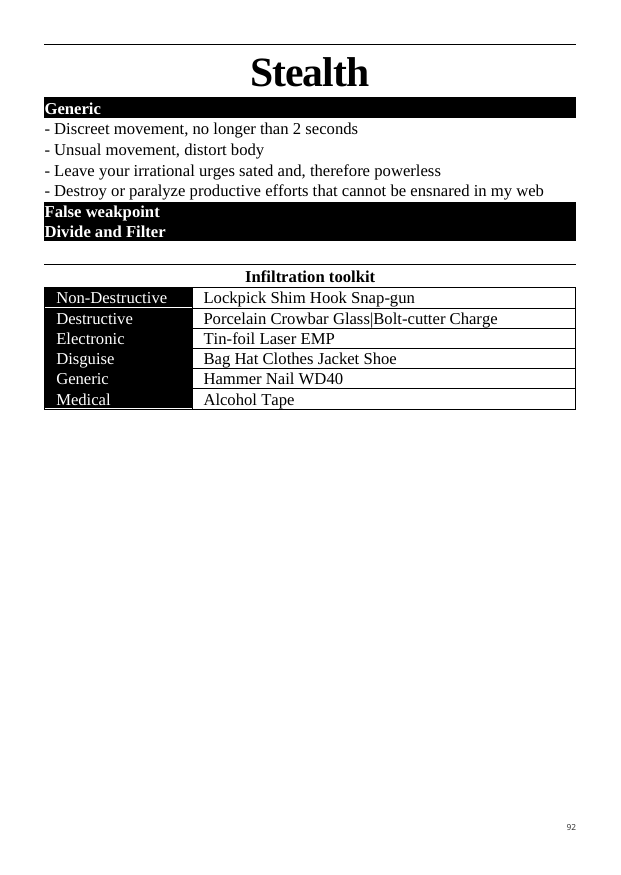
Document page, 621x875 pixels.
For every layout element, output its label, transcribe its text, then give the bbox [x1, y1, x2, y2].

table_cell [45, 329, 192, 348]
text - Destroy or paralyze productive efforts that cannot be ensnared in my web [44, 181, 576, 200]
text - Unsual movement, distort body [44, 140, 576, 159]
text - Discreet movement, no longer than 2 seconds [44, 119, 576, 138]
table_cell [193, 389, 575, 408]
subtitle False weakpoint [44, 202, 576, 221]
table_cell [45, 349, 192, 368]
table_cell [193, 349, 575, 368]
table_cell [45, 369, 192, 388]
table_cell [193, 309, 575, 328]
text - Leave your irrational urges sated and, therefore powerless [44, 160, 576, 179]
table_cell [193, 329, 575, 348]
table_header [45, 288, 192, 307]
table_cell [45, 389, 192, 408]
subtitle Divide and Filter [44, 222, 576, 241]
subtitle Generic [44, 98, 576, 118]
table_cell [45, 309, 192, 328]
subtitle Stealth [44, 45, 576, 97]
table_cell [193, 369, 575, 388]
text Infiltration toolkit [44, 265, 576, 286]
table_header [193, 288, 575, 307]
